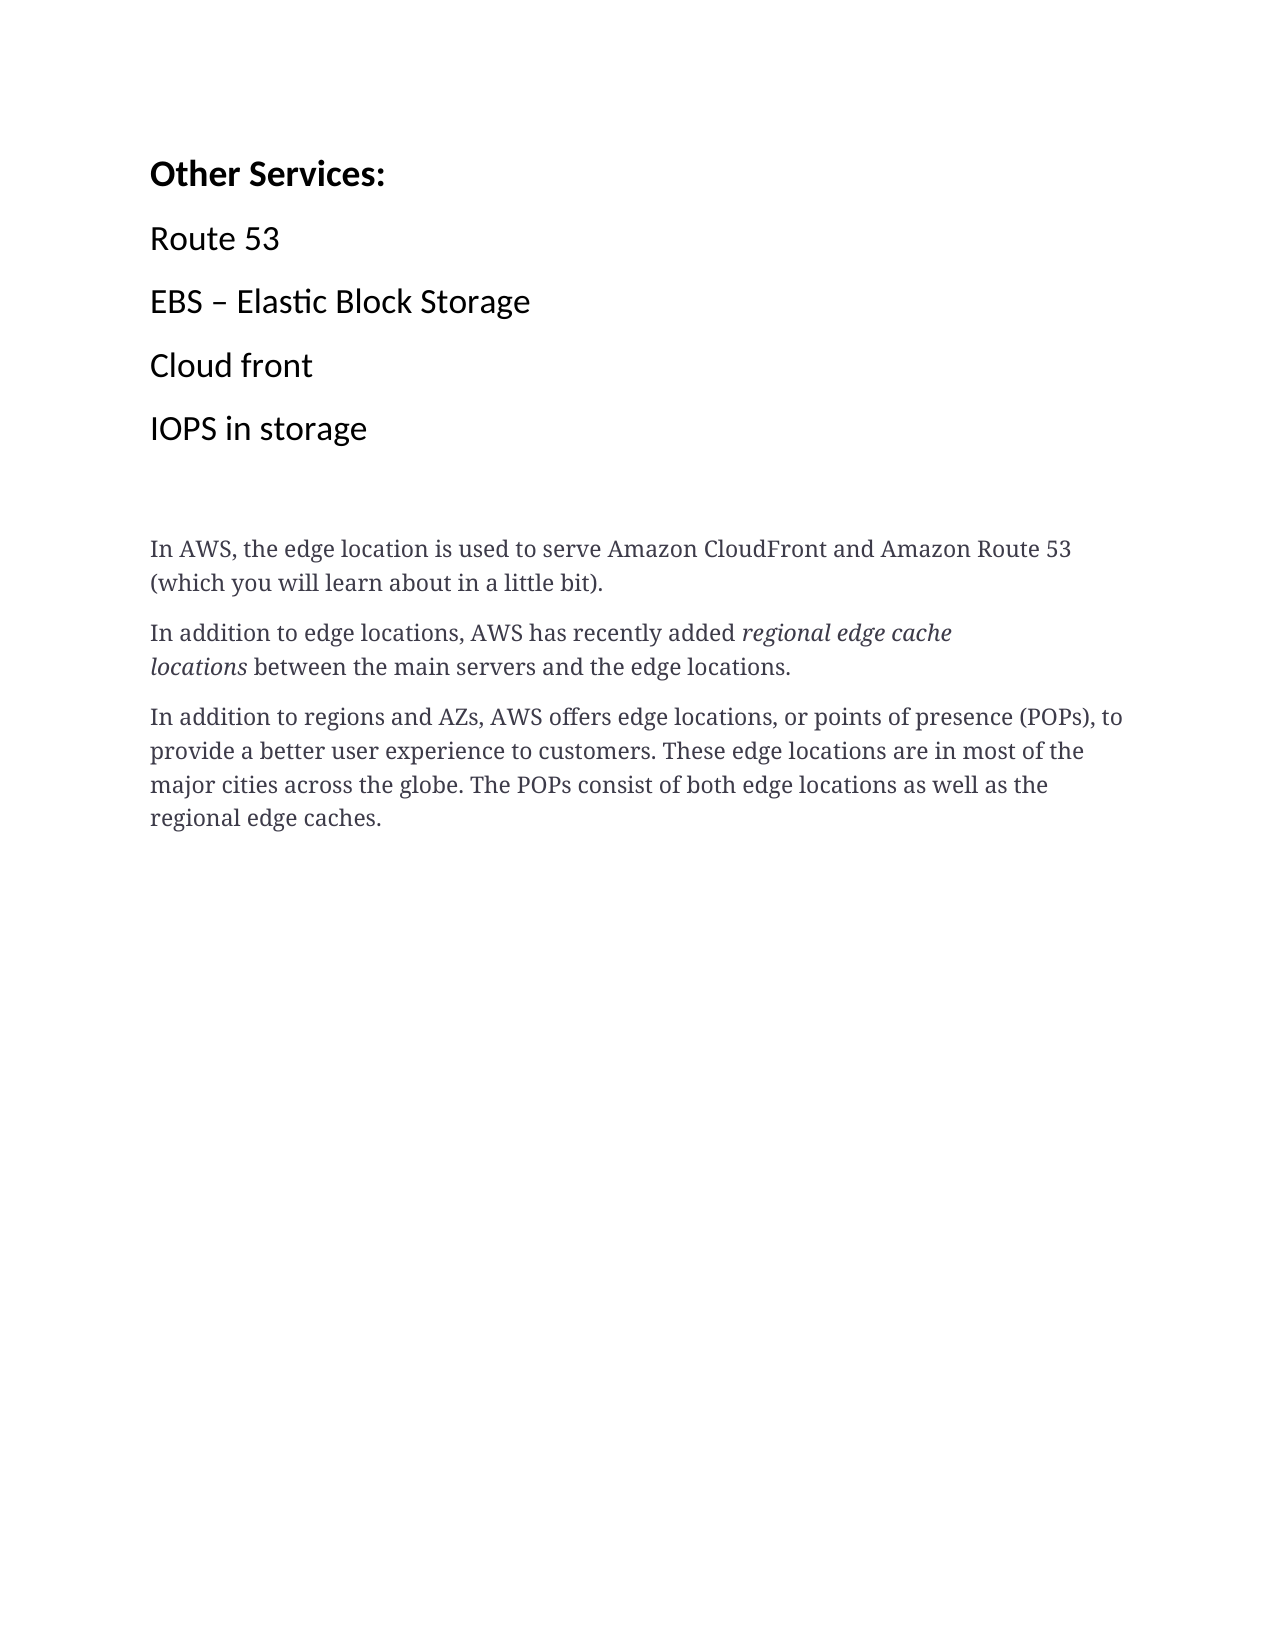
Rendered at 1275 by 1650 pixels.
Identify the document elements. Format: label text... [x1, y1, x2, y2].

text Route 53 [150, 216, 1125, 259]
text IOPS in storage [150, 406, 1125, 449]
text In AWS, the edge location is used to serve Amazon CloudFront and Amazon Route 53 (which you will learn about in a little bit). [150, 533, 1125, 598]
text EBS – Elastic Block Storage [150, 279, 1125, 323]
text Cloud front [150, 343, 1125, 386]
text In addition to regions and AZs, AWS offers edge locations, or points of presence (POPs), to provide a better user experience to customers. These edge locations are in most of the major cities across the globe. The POPs consist of both edge locations as well as the regional edge caches. [150, 701, 1125, 834]
text Other Services: [150, 150, 1125, 196]
text In addition to edge locations, AWS has recently added regional edge cache locations between the main servers and the edge locations. [150, 617, 1125, 682]
